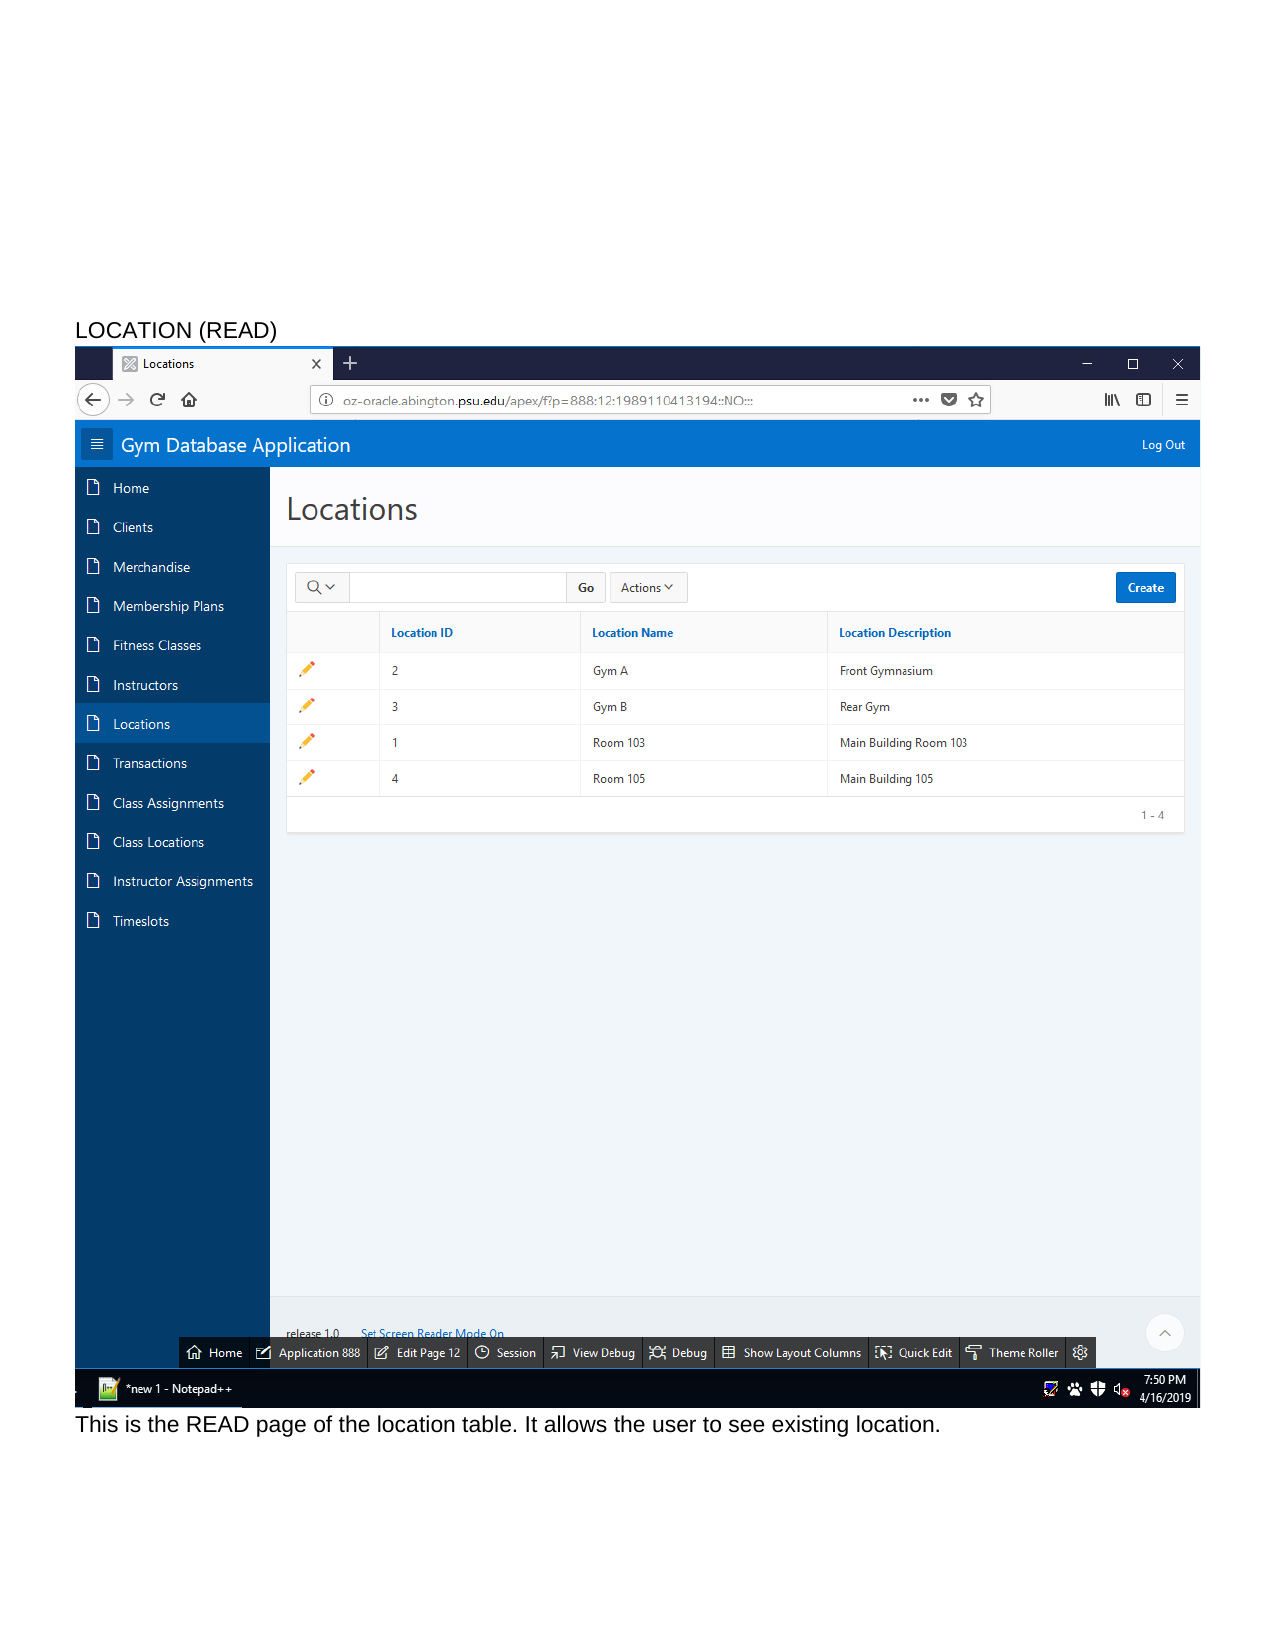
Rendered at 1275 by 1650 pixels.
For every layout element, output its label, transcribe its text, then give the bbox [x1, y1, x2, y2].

picture [75, 346, 1200, 1408]
text This is the READ page of the location table. It allows the user to see existing location. [75, 1411, 1200, 1437]
text LOCATION (READ) [75, 317, 1200, 343]
